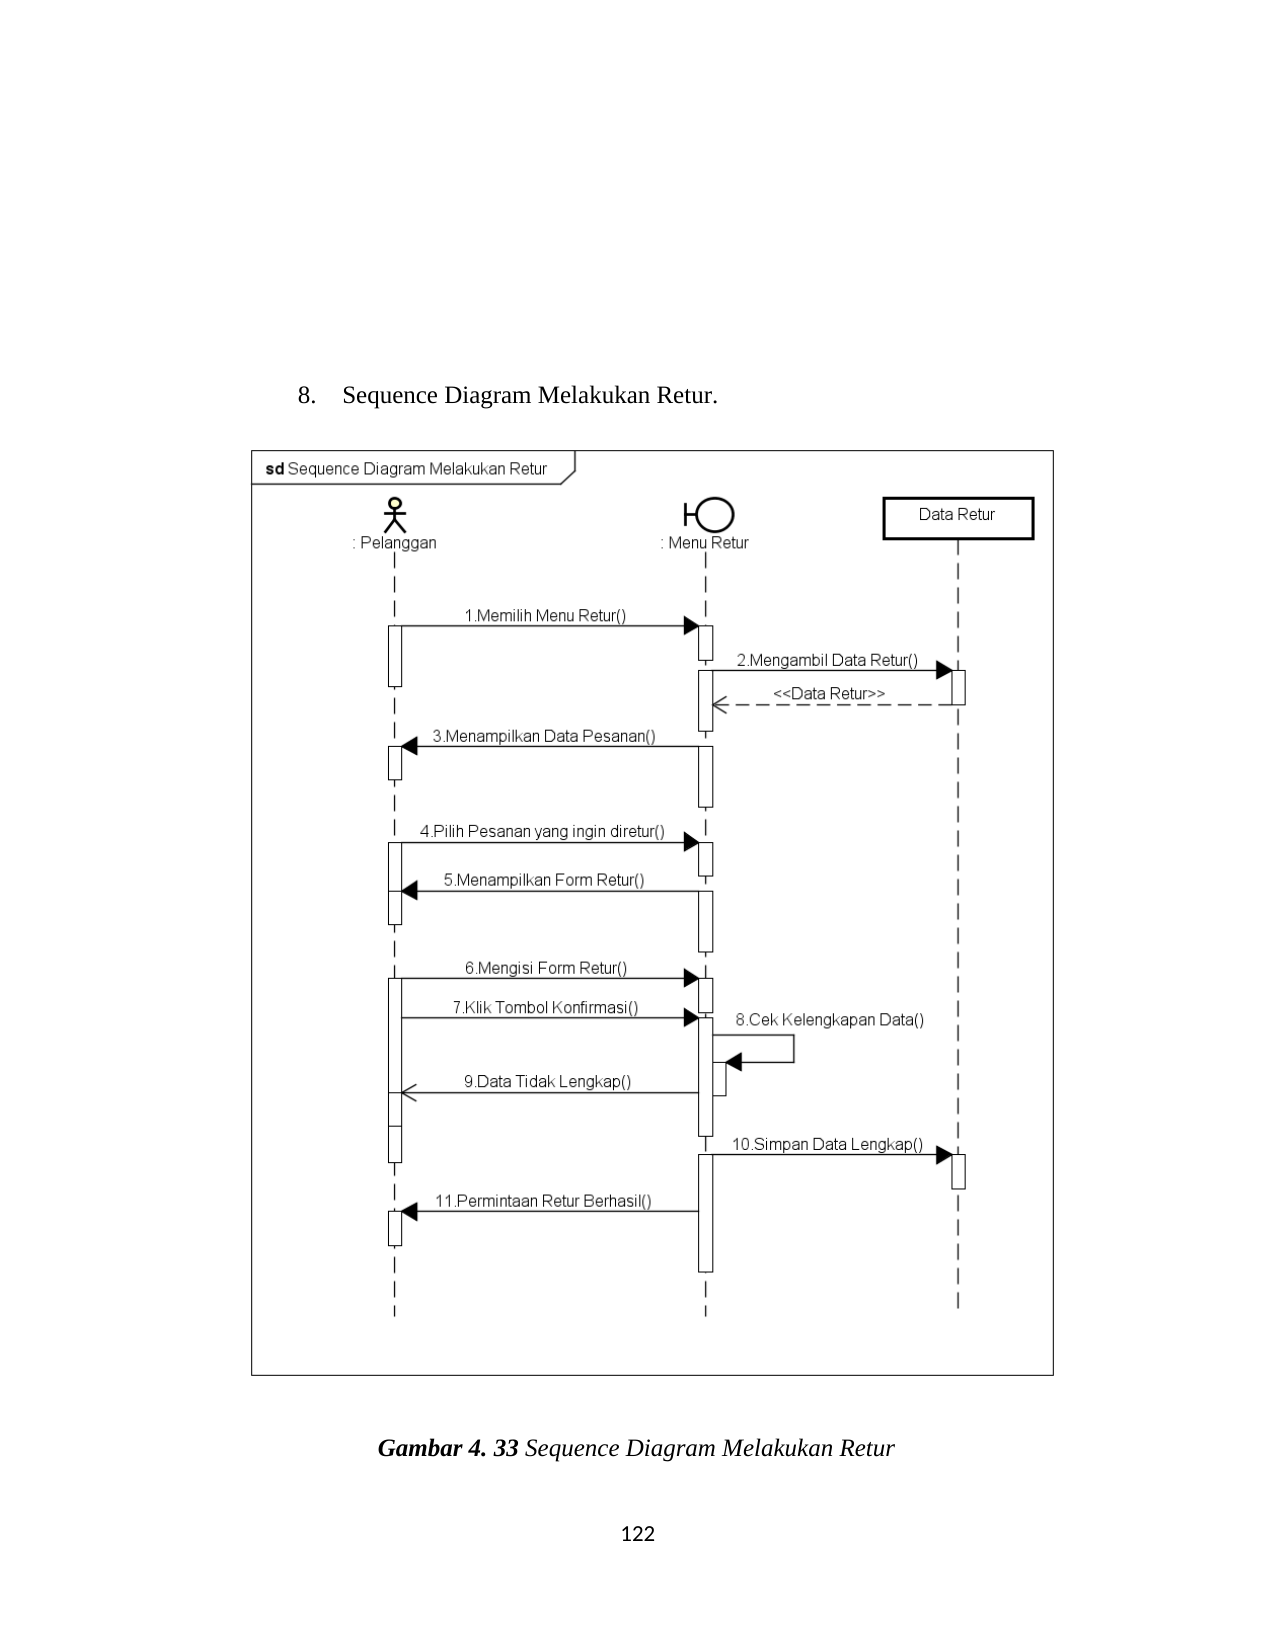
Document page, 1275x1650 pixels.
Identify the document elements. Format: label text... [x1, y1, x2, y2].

picture [238, 437, 1066, 1389]
list Sequence Diagram Melakukan Retur. [298, 380, 1125, 409]
text Gambar 4. 33 Sequence Diagram Melakukan Retur [150, 1433, 1125, 1462]
